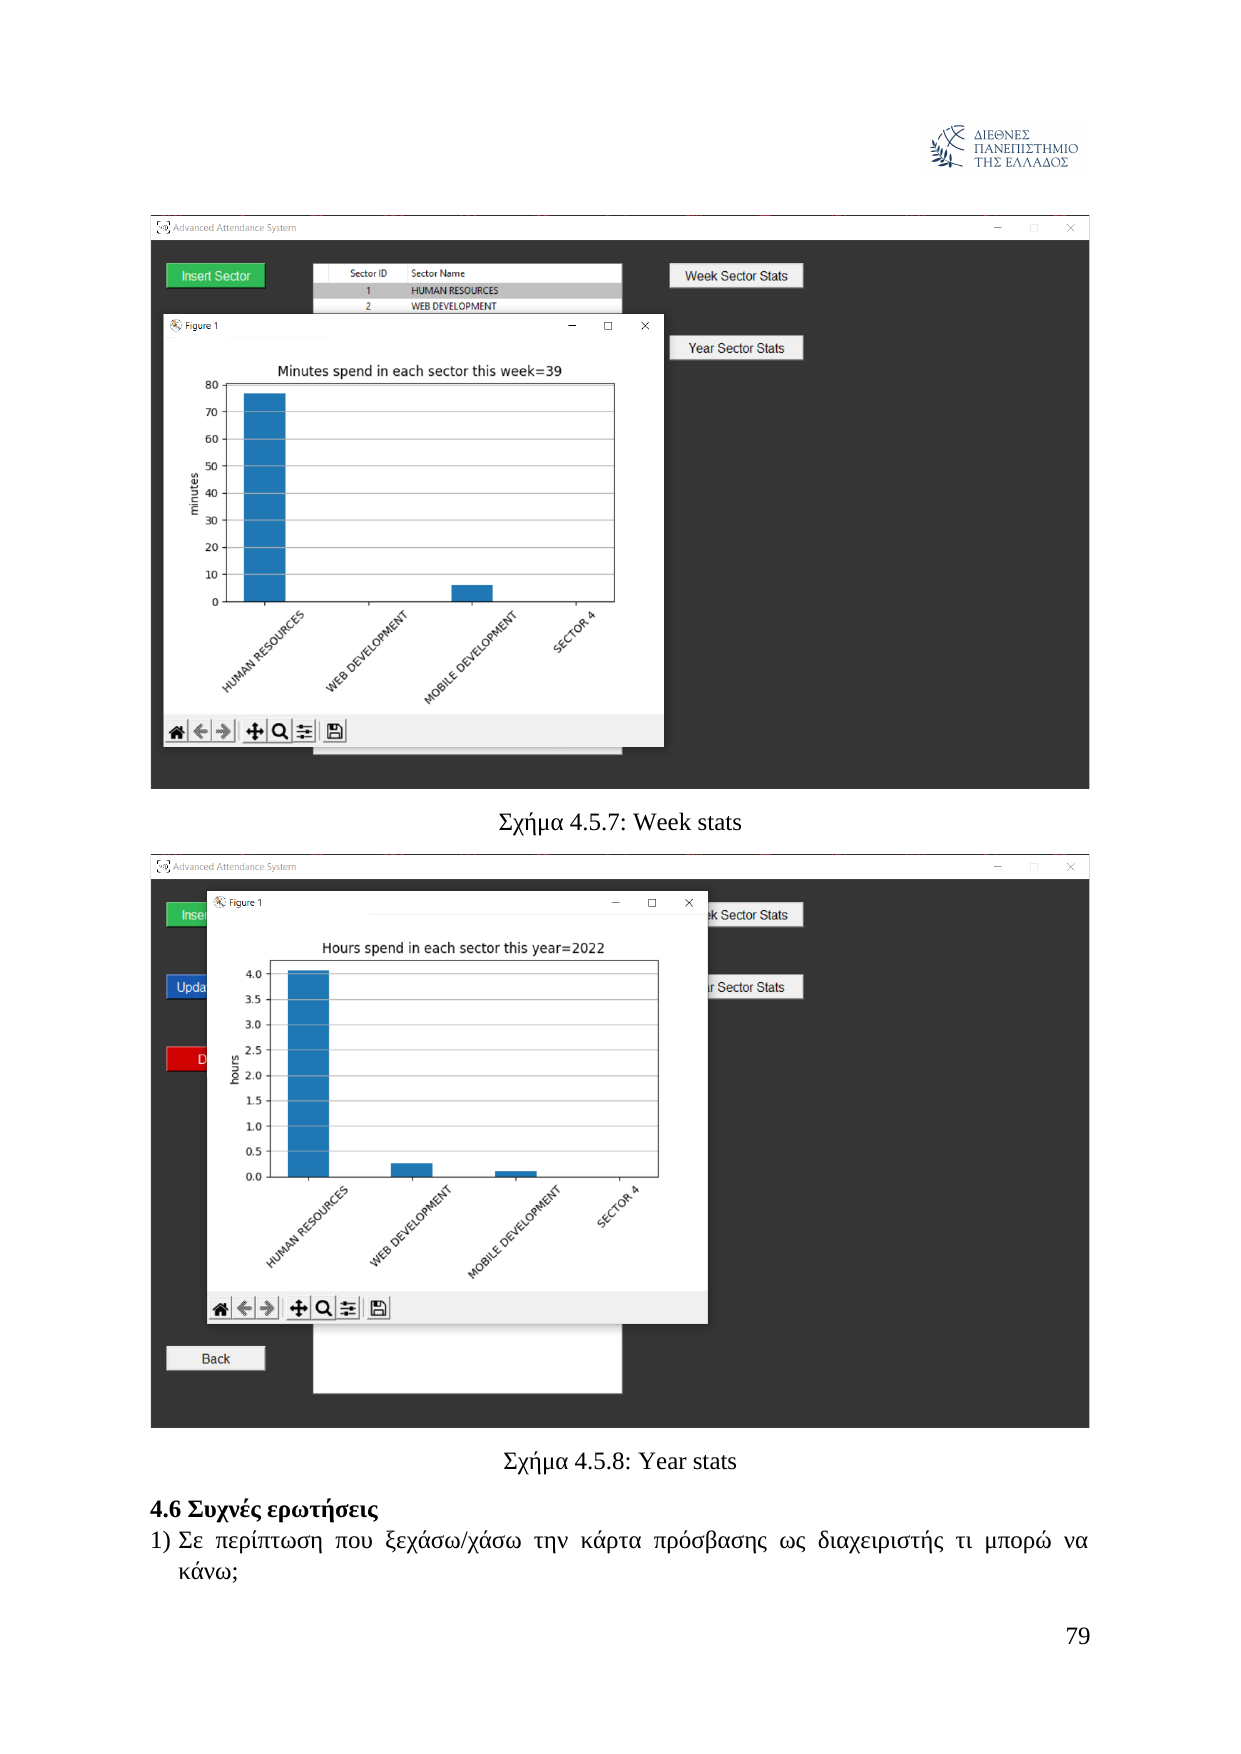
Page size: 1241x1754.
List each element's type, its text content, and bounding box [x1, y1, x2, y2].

picture [917, 120, 1091, 174]
picture [150, 854, 1090, 1428]
picture [150, 215, 1090, 789]
list Σε περίπτωση που ξεχάσω/χάσω την κάρτα πρόσβασης ως διαχειριστής τι μπορώ να κάνω; [150, 1525, 1090, 1585]
subtitle 4.6 Συχνές ερωτήσεις [150, 1494, 1090, 1523]
text Σχήμα 4.5.7: Week stats [150, 807, 1090, 836]
text Σχήμα 4.5.8: Year stats [150, 1446, 1090, 1475]
